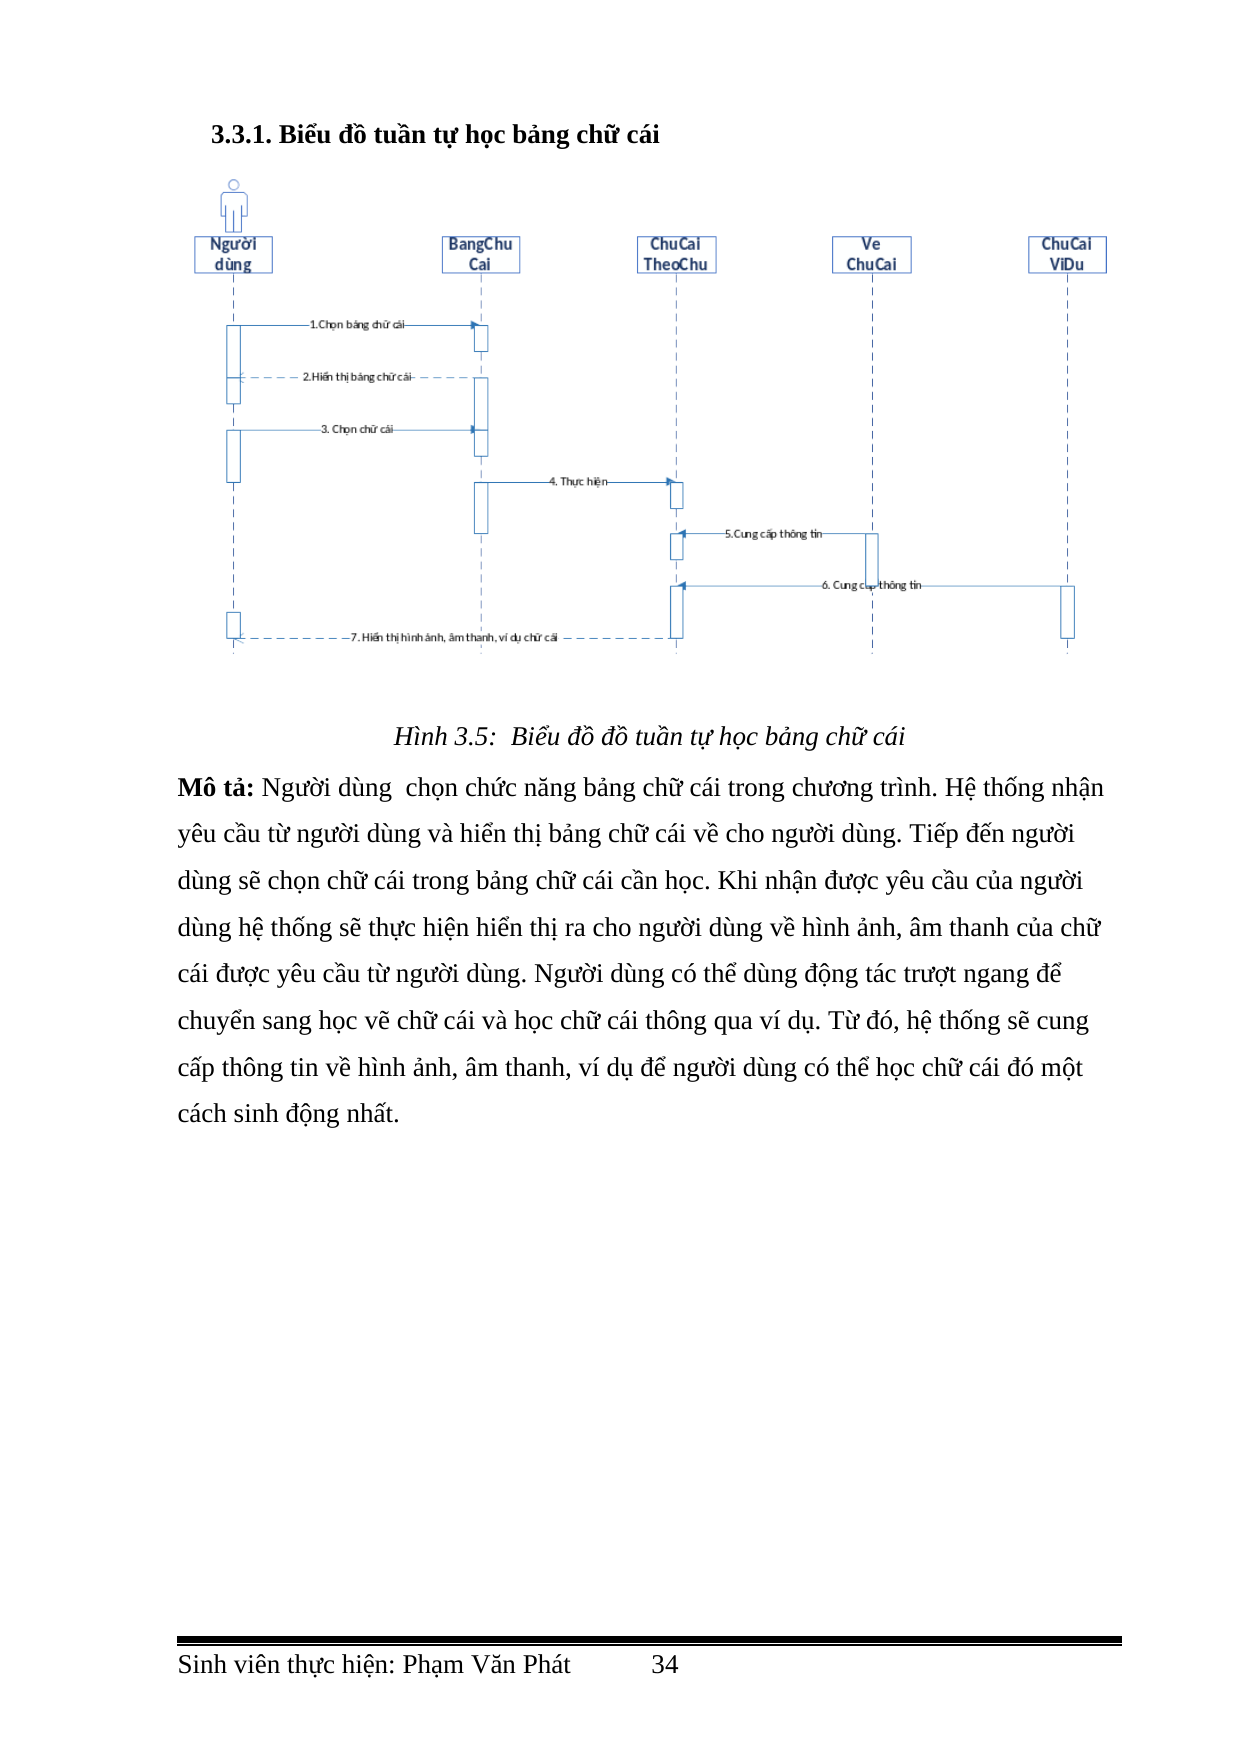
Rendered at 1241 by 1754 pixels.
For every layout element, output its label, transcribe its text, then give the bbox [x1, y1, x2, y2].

text Hình 3.5: Biểu đồ đồ tuần tự học bảng chữ cái [177, 721, 1122, 752]
text Mô tả: Người dùng chọn chức năng bảng chữ cái trong chương trình. Hệ thống nhận yêu cầu từ người dùng và hiển thị bảng chữ cái về cho người dùng. Tiếp đến người dùng sẽ chọn chữ cái trong bảng chữ cái cần học. Khi nhận được yêu cầu của người dùng hệ thống sẽ thực hiện hiển thị ra cho người dùng về hình ảnh, âm thanh của chữ cái được yêu cầu từ người dùng. Người dùng có thể dùng động tác trượt ngang để chuyển sang học vẽ chữ cái và học chữ cái thông qua ví dụ. Từ đó, hệ thống sẽ cung cấp thông tin về hình ảnh, âm thanh, ví dụ để người dùng có thể học chữ cái đó một cách sinh động nhất. [177, 771, 1122, 1128]
text 3.3.1. Biểu đồ tuần tự học bảng chữ cái [177, 118, 1122, 149]
